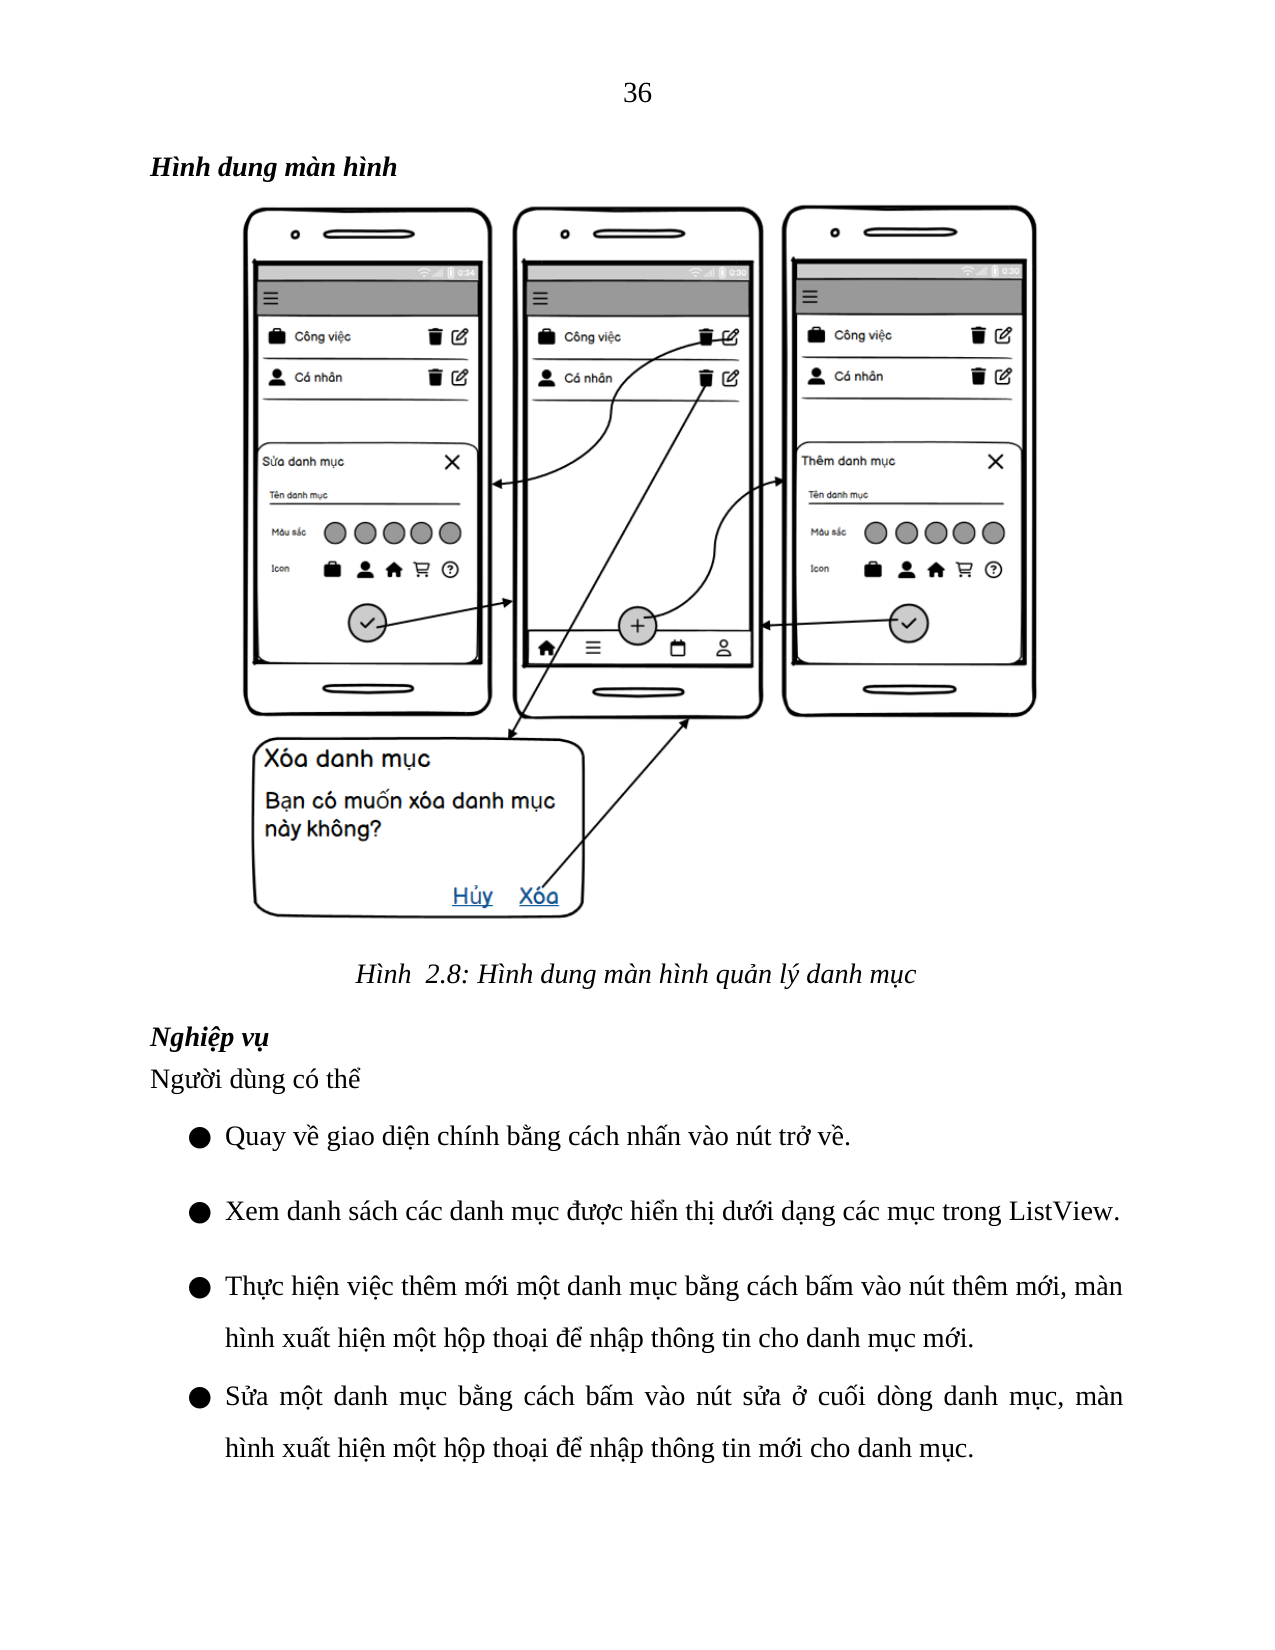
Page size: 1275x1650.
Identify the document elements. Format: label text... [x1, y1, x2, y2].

list Thực hiện việc thêm mới một danh mục bằng cách bấm vào nút thêm mới, màn hình xuất hiện một hộp thoại để nhập thông tin cho danh mục mới. [187, 1254, 1125, 1354]
list Quay về giao diện chính bằng cách nhấn vào nút trở về. [187, 1104, 1125, 1162]
text Hình 2.8: Hình dung màn hình quản lý danh mục [150, 957, 1125, 989]
list Sửa một danh mục bằng cách bấm vào nút sửa ở cuối dòng danh mục, màn hình xuất hiện một hộp thoại để nhập thông tin mới cho danh mục. [187, 1364, 1125, 1463]
picture [217, 192, 1058, 931]
text Nghiệp vụ [150, 1020, 1125, 1052]
text Người dùng có thể [150, 1062, 1125, 1094]
list Xem danh sách các danh mục được hiển thị dưới dạng các mục trong ListView. [187, 1179, 1125, 1237]
text Hình dung màn hình [150, 150, 1125, 182]
